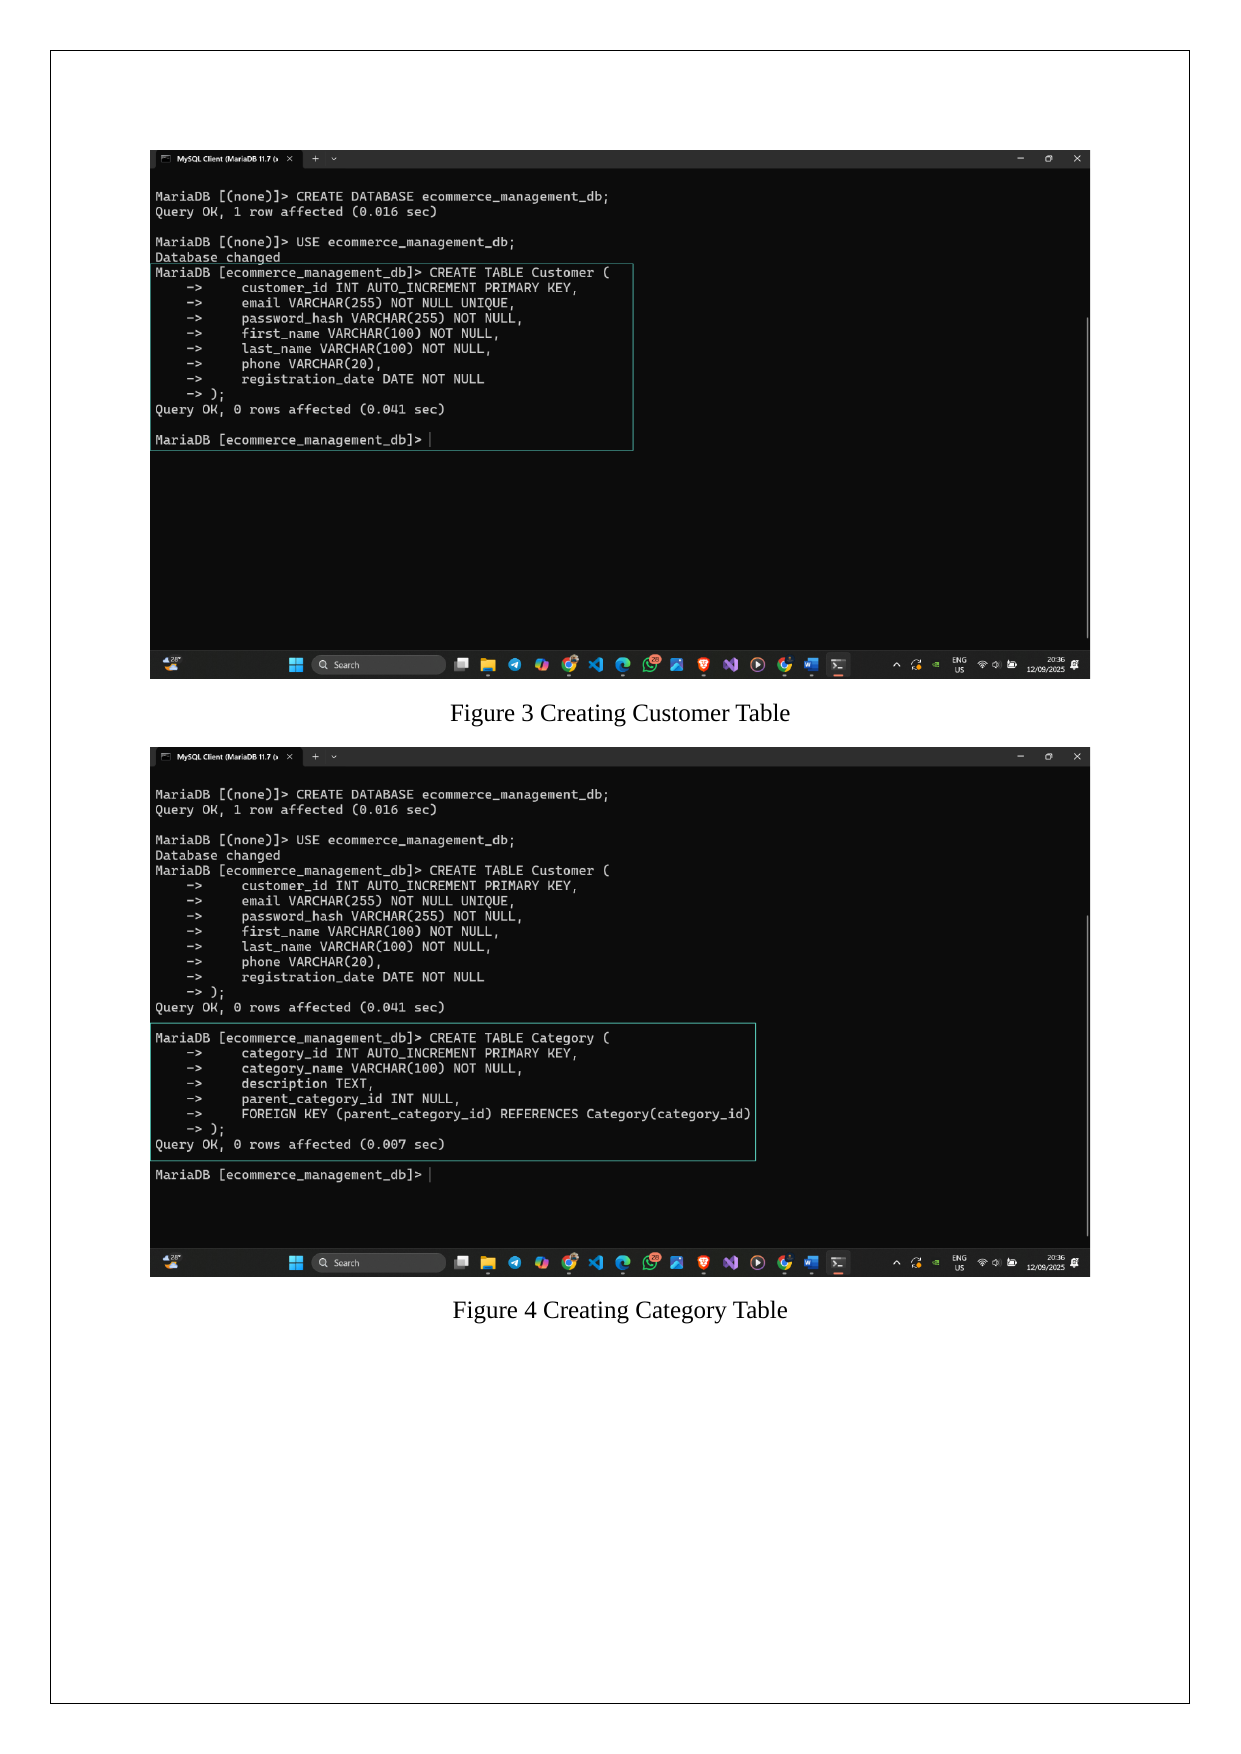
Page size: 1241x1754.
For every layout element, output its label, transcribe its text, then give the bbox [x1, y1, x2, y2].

picture [150, 747, 1091, 1277]
text Figure 3 Creating Customer Table [150, 698, 1090, 727]
text Figure 4 Creating Category Table [150, 1296, 1090, 1324]
picture [150, 150, 1091, 679]
